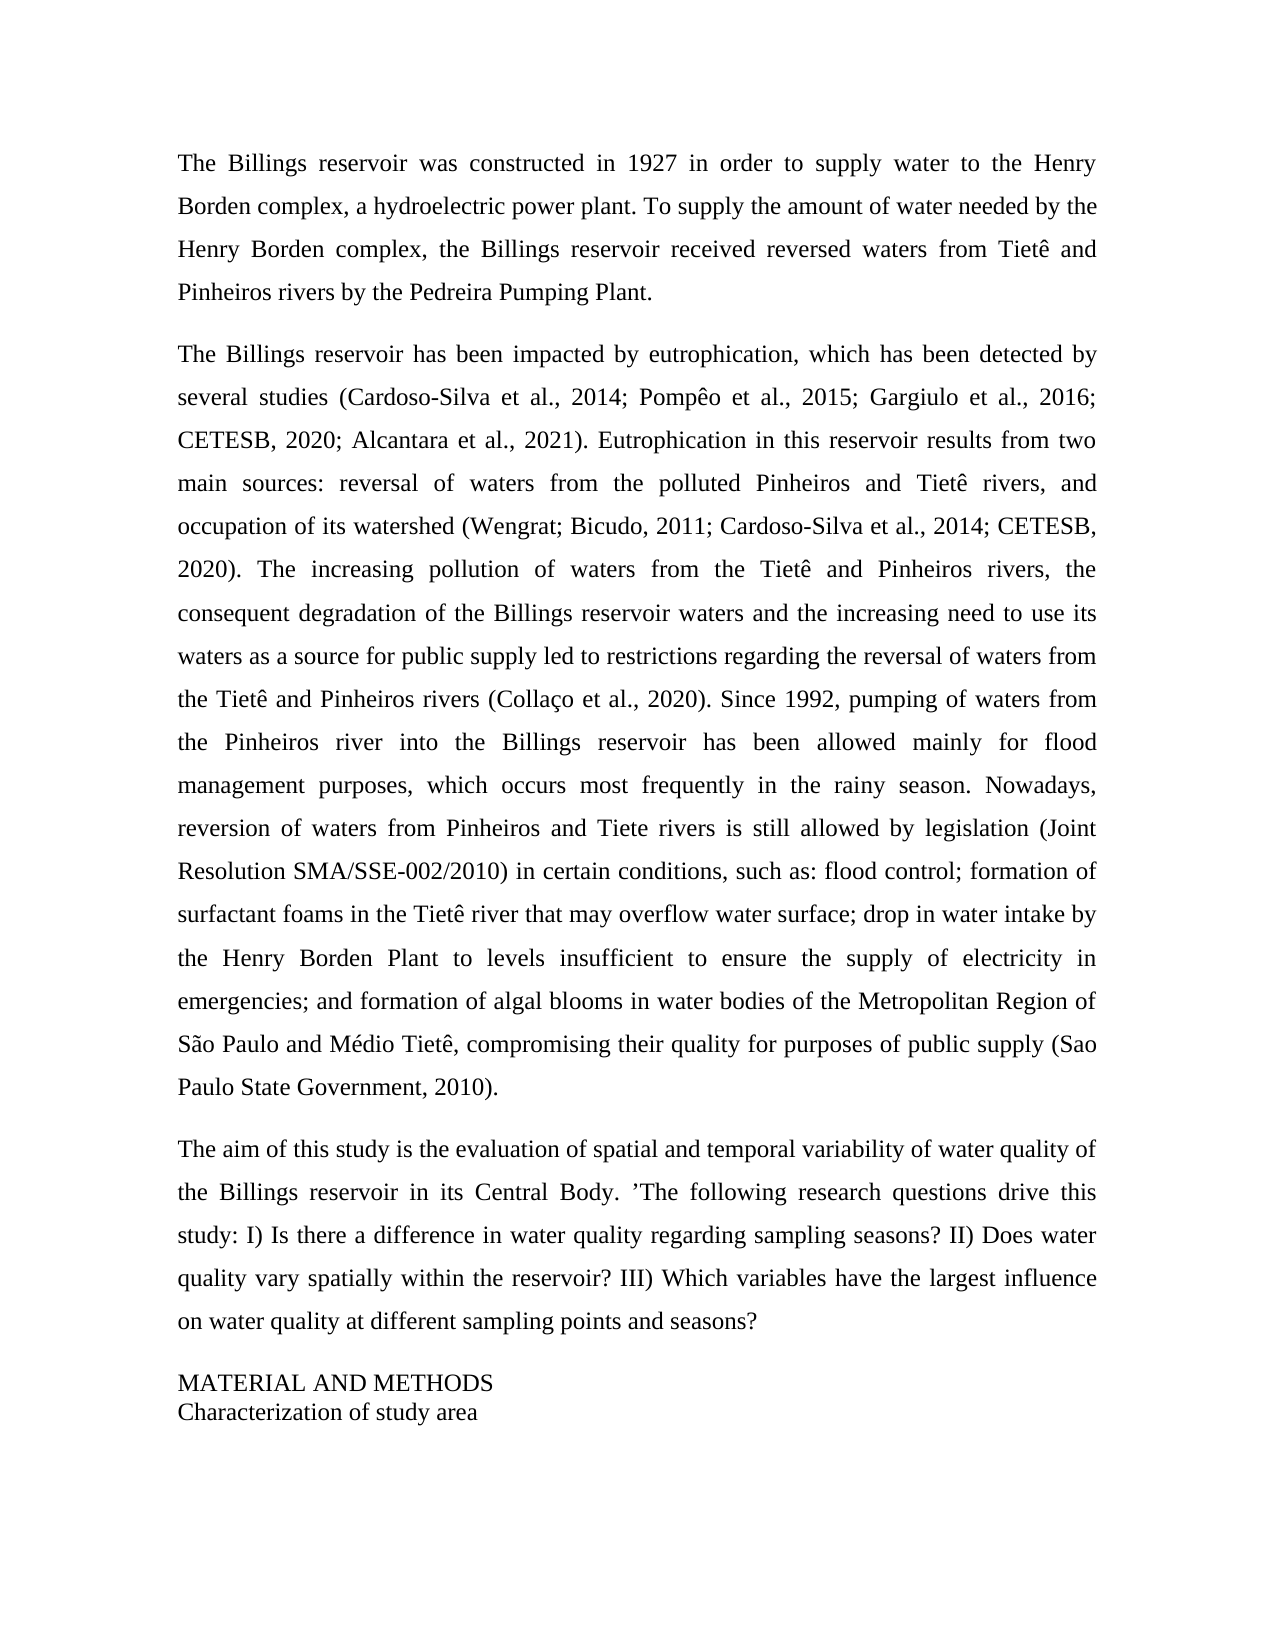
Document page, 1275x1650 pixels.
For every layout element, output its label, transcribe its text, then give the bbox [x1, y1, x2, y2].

text The aim of this study is the evaluation of spatial and temporal variability of water quality of the Billings reservoir in its Central Body. ’The following research questions drive this study: I) Is there a difference in water quality regarding sampling seasons? II) Does water quality vary spatially within the reservoir? III) Which variables have the largest influence on water quality at different sampling points and seasons? [177, 1134, 1098, 1335]
text The Billings reservoir was constructed in 1927 in order to supply water to the Henry Borden complex, a hydroelectric power plant. To supply the amount of water needed by the Henry Borden complex, the Billings reservoir received reversed waters from Tietê and Pinheiros rivers by the Pedreira Pumping Plant. [177, 148, 1098, 306]
text The Billings reservoir has been impacted by eutrophication, which has been detected by several studies (Cardoso-Silva et al., 2014; Pompêo et al., 2015; Gargiulo et al., 2016; CETESB, 2020; Alcantara et al., 2021). Eutrophication in this reservoir results from two main sources: reversal of waters from the polluted Pinheiros and Tietê rivers, and occupation of its watershed (Wengrat; Bicudo, 2011; Cardoso-Silva et al., 2014; CETESB, 2020). The increasing pollution of waters from the Tietê and Pinheiros rivers, the consequent degradation of the Billings reservoir waters and the increasing need to use its waters as a source for public supply led to restrictions regarding the reversal of waters from the Tietê and Pinheiros rivers (Collaço et al., 2020). Since 1992, pumping of waters from the Pinheiros river into the Billings reservoir has been allowed mainly for flood management purposes, which occurs most frequently in the rainy season. Nowadays, reversion of waters from Pinheiros and Tiete rivers is still allowed by legislation (Joint Resolution SMA/SSE-002/2010) in certain conditions, such as: flood control; formation of surfactant foams in the Tietê river that may overflow water surface; drop in water intake by the Henry Borden Plant to levels insufficient to ensure the supply of electricity in emergencies; and formation of algal blooms in water bodies of the Metropolitan Region of São Paulo and Médio Tietê, compromising their quality for purposes of public supply (Sao Paulo State Government, 2010). [177, 339, 1098, 1101]
